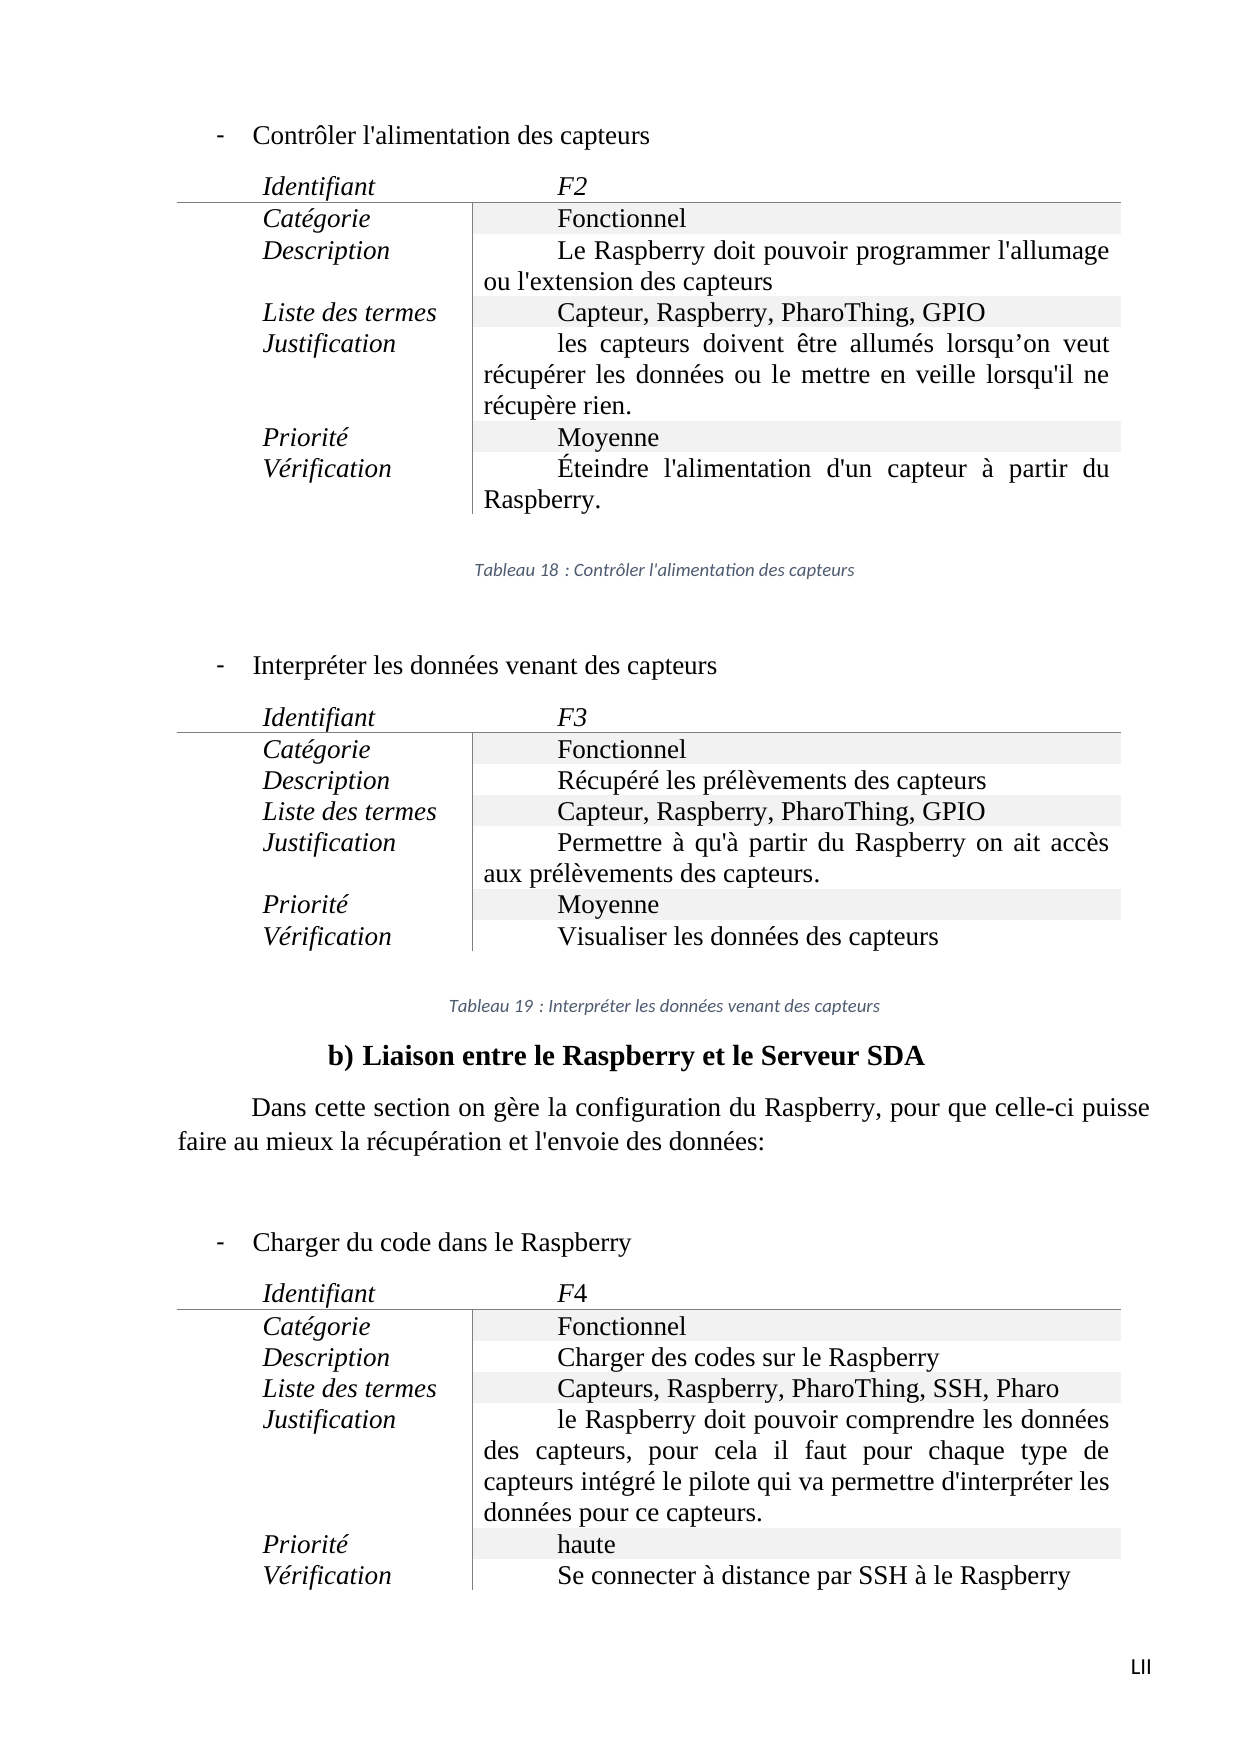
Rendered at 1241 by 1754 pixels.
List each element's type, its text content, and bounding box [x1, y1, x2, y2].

table_cell Charger des codes sur le Raspberry [473, 1341, 1121, 1372]
table_cell Capteur, Raspberry, PharoThing, GPIO [473, 296, 1121, 327]
table_cell Vérification [177, 452, 472, 514]
table_cell Fonctionnel [473, 203, 1121, 234]
table_cell Liste des termes [177, 795, 472, 826]
list Contrôler l'alimentation des capteurs [216, 118, 1152, 151]
table_cell Se connecter à distance par SSH à le Raspberry [473, 1559, 1121, 1590]
table_cell Justification [177, 1403, 472, 1528]
table_cell Catégorie [177, 733, 472, 764]
table_cell Catégorie [177, 1310, 472, 1341]
table_cell Liste des termes [177, 296, 472, 327]
table_cell haute [473, 1528, 1121, 1559]
table_header Identifiant [177, 1278, 472, 1309]
table_header F3 [472, 701, 1121, 732]
table_cell Capteurs, Raspberry, PharoThing, SSH, Pharo [473, 1372, 1121, 1403]
table_cell Fonctionnel [473, 1310, 1121, 1341]
table_cell Liste des termes [177, 1372, 472, 1403]
table_cell Description [177, 234, 472, 296]
table_cell Moyenne [473, 421, 1121, 452]
table_header Identifiant [177, 701, 472, 732]
text Liaison entre le Raspberry et le Serveur SDA [328, 1038, 1152, 1072]
table_cell Visualiser les données des capteurs [473, 920, 1121, 951]
table_header F2 [472, 170, 1121, 202]
table_cell Priorité [177, 421, 472, 452]
table_cell Priorité [177, 1528, 472, 1559]
list Interpréter les données venant des capteurs [216, 648, 1152, 681]
table_cell Le Raspberry doit pouvoir programmer l'allumage ou l'extension des capteurs [473, 234, 1121, 296]
table_cell Récupéré les prélèvements des capteurs [473, 764, 1121, 795]
table_cell Fonctionnel [473, 733, 1121, 764]
table_cell le Raspberry doit pouvoir comprendre les données des capteurs, pour cela il faut pour chaque type de capteurs intégré le pilote qui va permettre d'interpréter les données pour ce capteurs. [473, 1403, 1121, 1528]
text Tableau 18 : Contrôler l'alimentation des capteurs [177, 558, 1152, 581]
table_cell Vérification [177, 1559, 472, 1590]
table_cell Permettre à qu'à partir du Raspberry on ait accès aux prélèvements des capteurs. [473, 826, 1121, 889]
table_cell Description [177, 1341, 472, 1372]
table_cell Description [177, 764, 472, 795]
table_cell Catégorie [177, 203, 472, 234]
table_cell Capteur, Raspberry, PharoThing, GPIO [473, 795, 1121, 826]
table_cell Éteindre l'alimentation d'un capteur à partir du Raspberry. [473, 452, 1121, 514]
table_cell Justification [177, 327, 472, 421]
table_header Identifiant [177, 170, 472, 202]
table_cell Vérification [177, 920, 472, 951]
table_header F4 [472, 1278, 1121, 1309]
list Charger du code dans le Raspberry [216, 1225, 1152, 1258]
table_cell Justification [177, 826, 472, 889]
table_cell Moyenne [473, 889, 1121, 920]
table_cell les capteurs doivent être allumés lorsqu’on veut récupérer les données ou le mettre en veille lorsqu'il ne récupère rien. [473, 327, 1121, 421]
text Tableau 19 : Interpréter les données venant des capteurs [177, 995, 1152, 1018]
table_cell Priorité [177, 889, 472, 920]
text Dans cette section on gère la configuration du Raspberry, pour que celle-ci puisse faire au mieux la récupération et l'envoie des données: [177, 1091, 1152, 1156]
